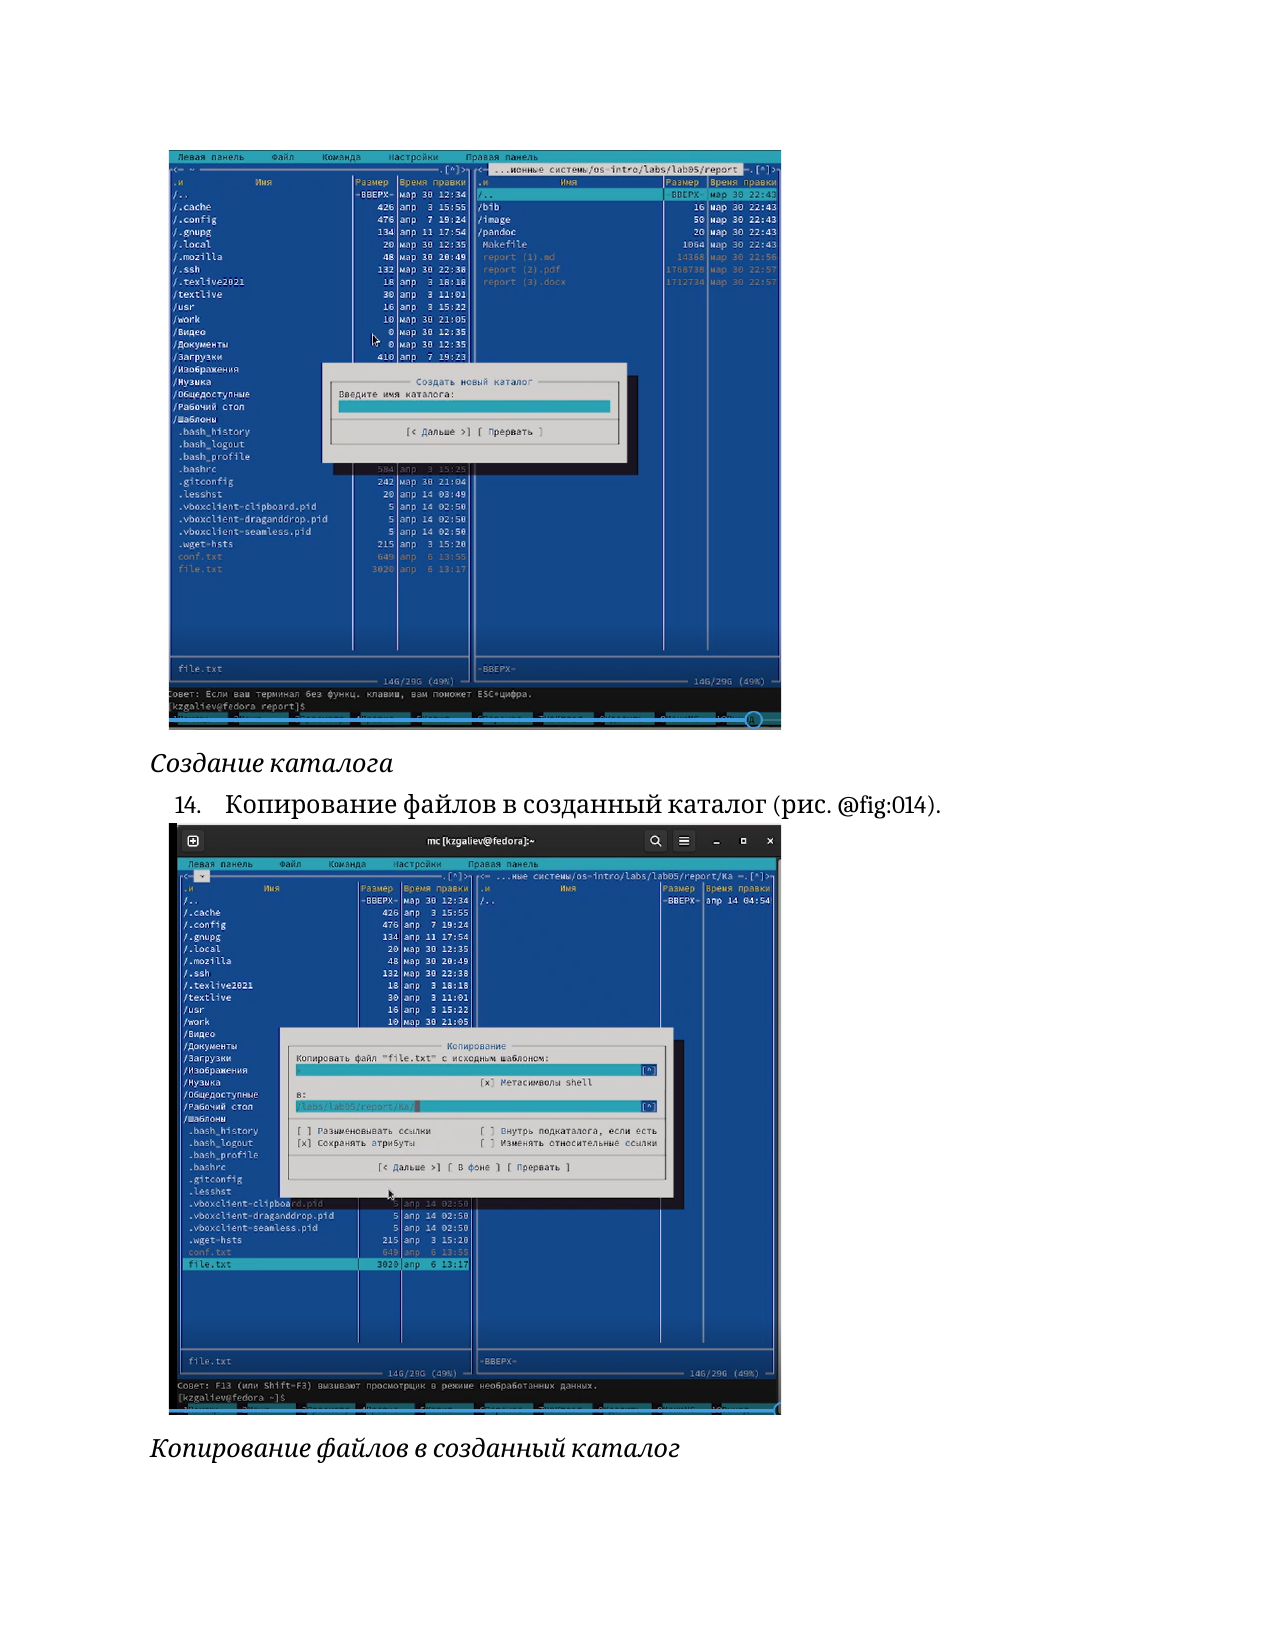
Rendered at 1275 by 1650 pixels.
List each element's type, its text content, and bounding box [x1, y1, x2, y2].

text Копирование файлов в созданный каталог [150, 1435, 1125, 1464]
picture [168, 823, 782, 1415]
text Создание каталога [150, 750, 1125, 779]
picture [168, 150, 782, 730]
list Копирование файлов в созданный каталог (рис. @fig:014). [175, 791, 1125, 820]
